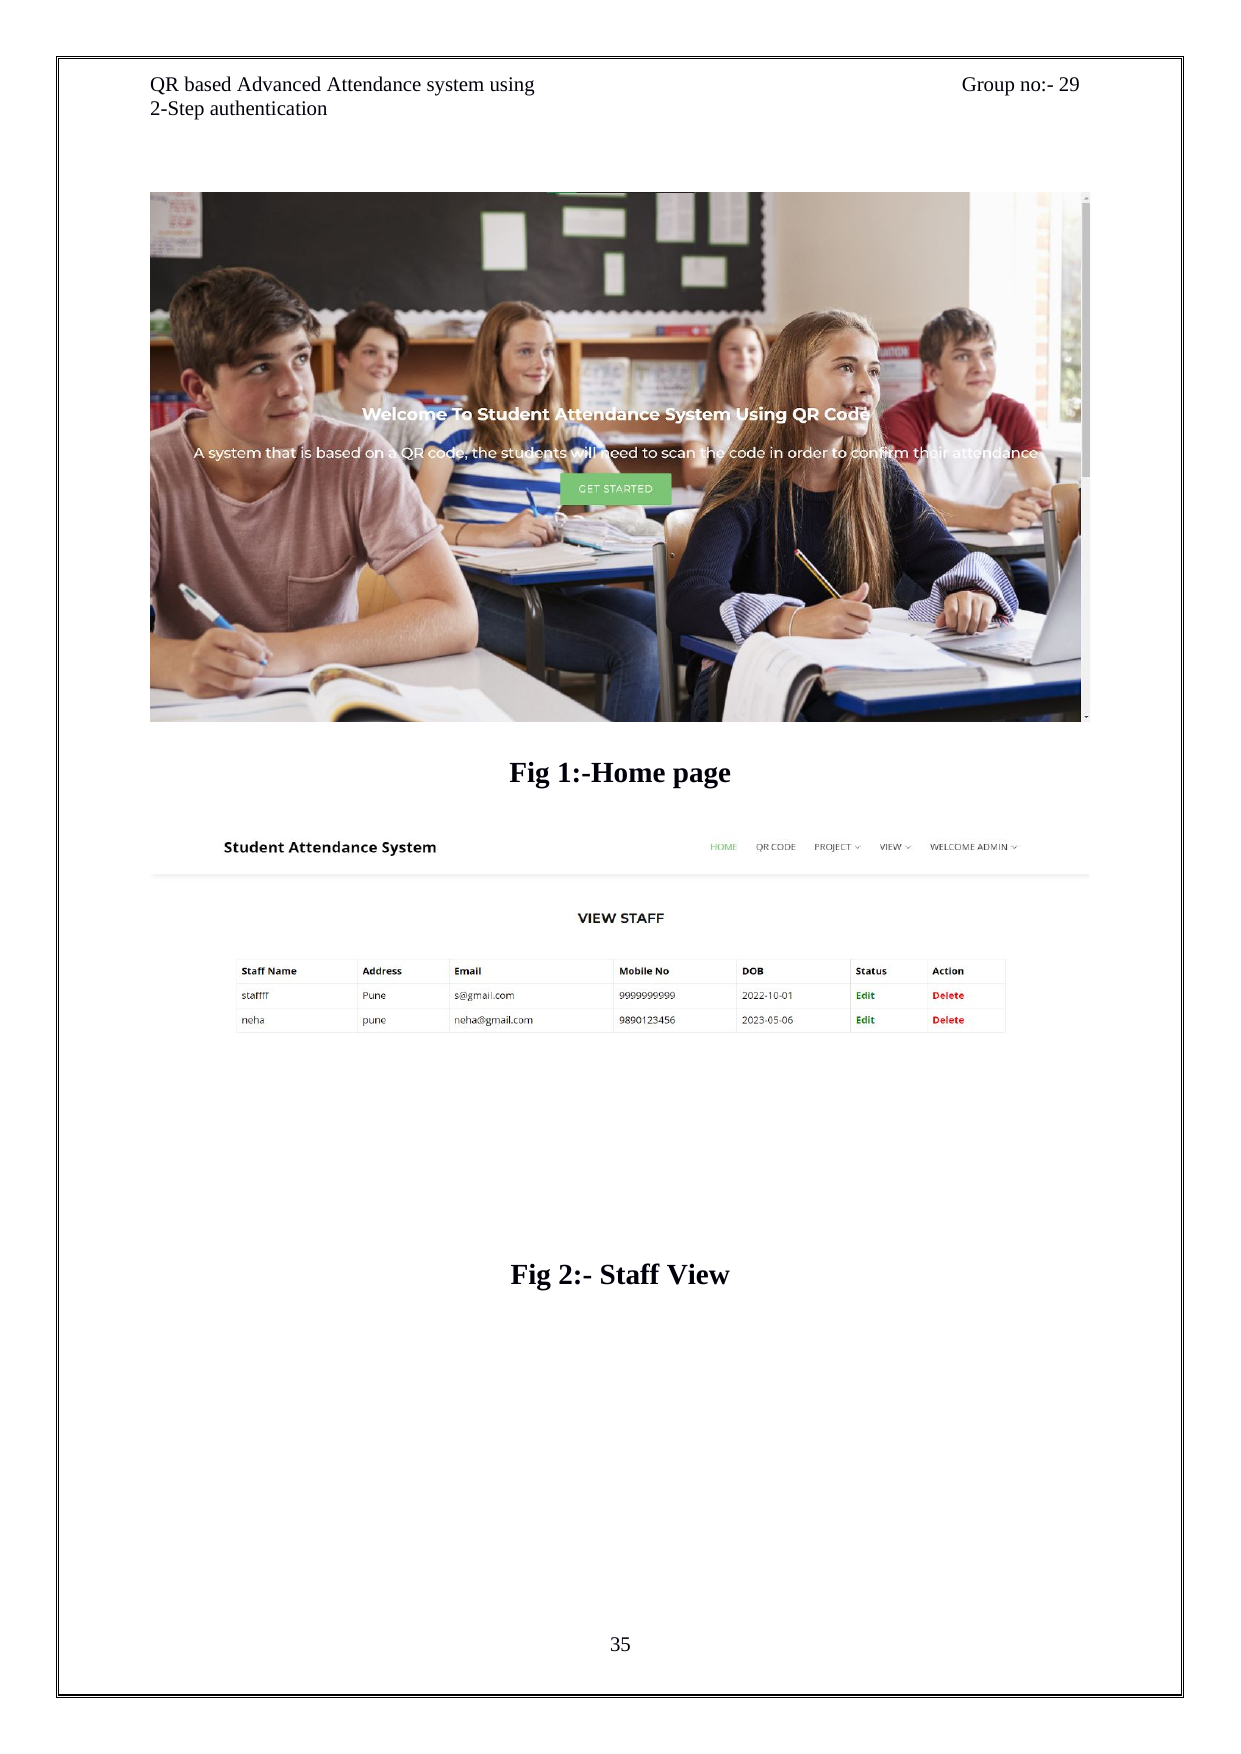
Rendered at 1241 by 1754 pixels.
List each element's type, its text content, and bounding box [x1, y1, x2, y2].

picture [150, 822, 1091, 1257]
picture [150, 192, 1091, 722]
text Fig 1:-Home page [150, 755, 1090, 788]
text Fig 2:- Staff View [150, 1257, 1090, 1291]
